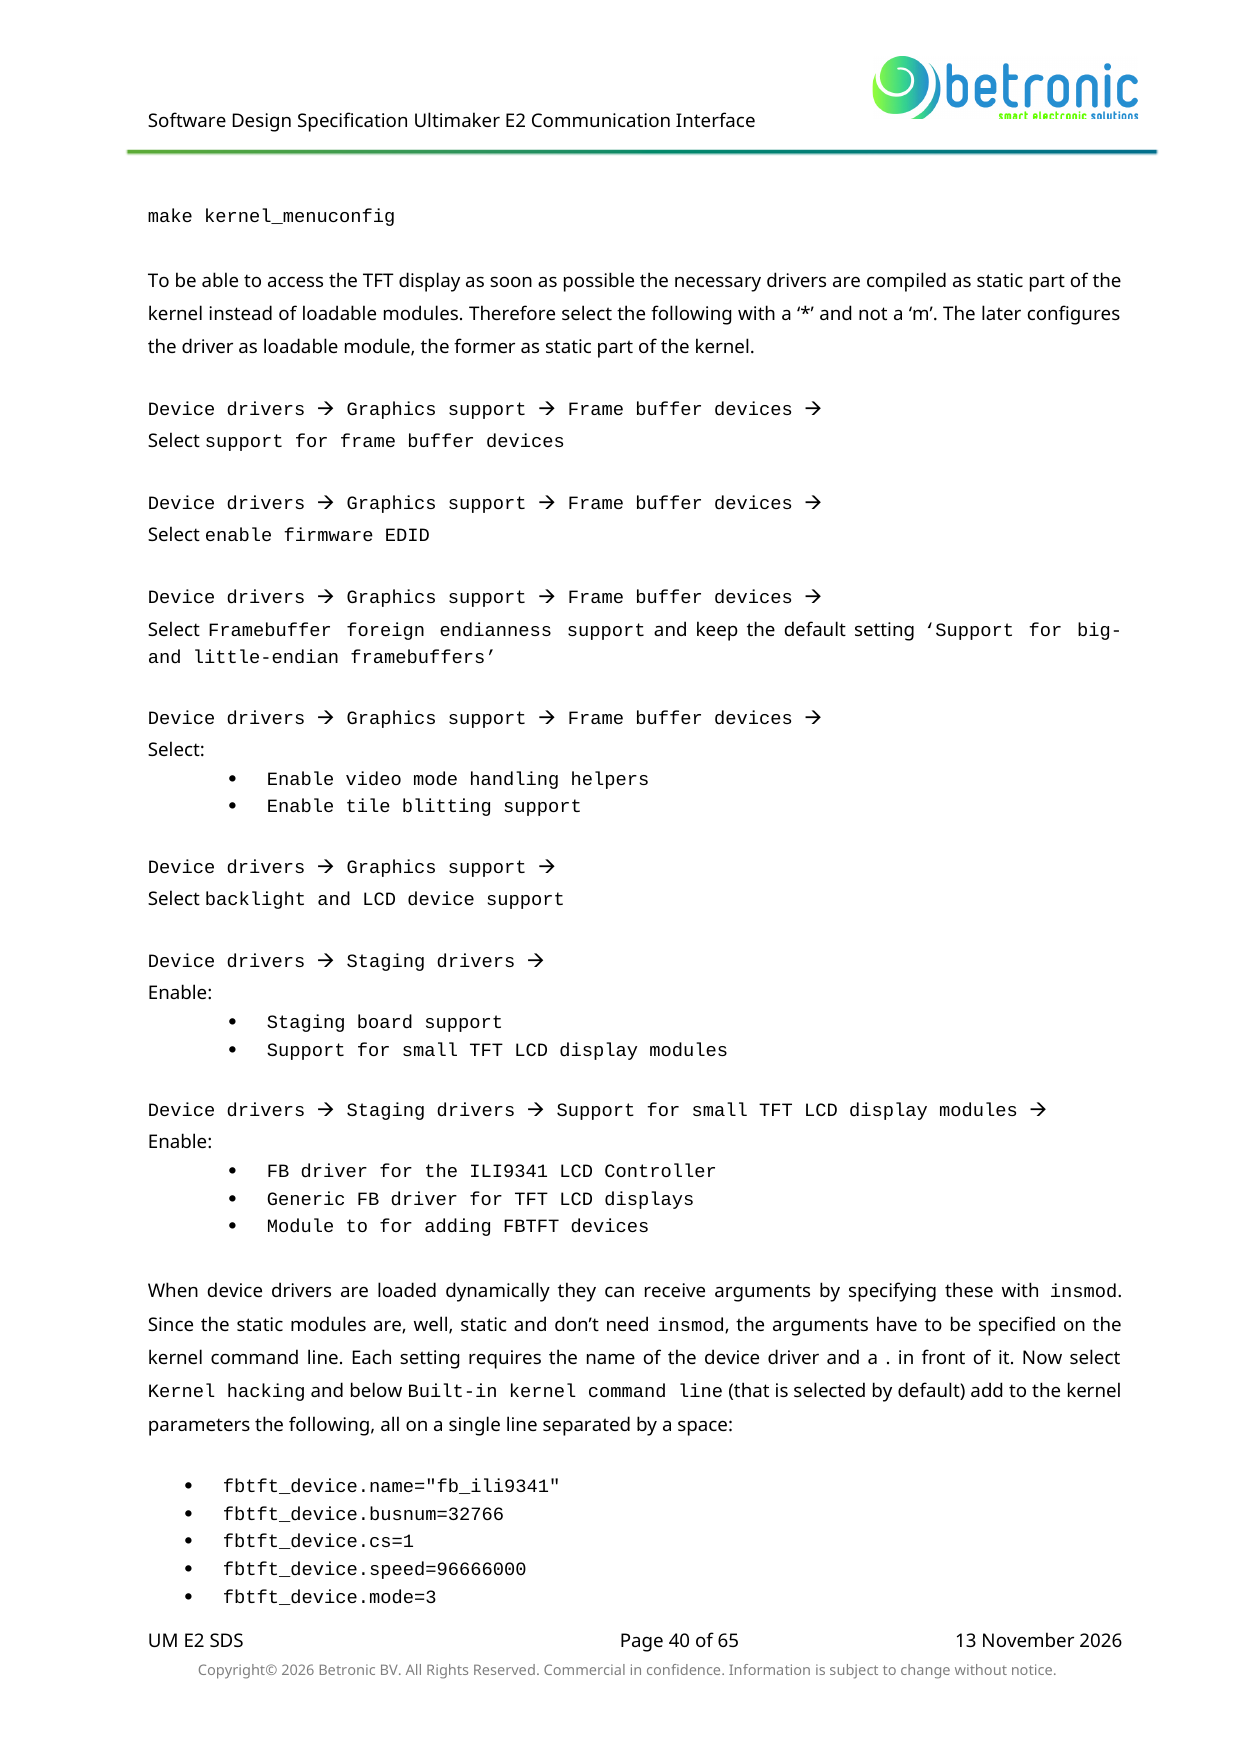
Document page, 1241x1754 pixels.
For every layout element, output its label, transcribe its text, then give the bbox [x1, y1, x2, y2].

text When device drivers are loaded dynamically they can receive arguments by specifying these with insmod. Since the static modules are, well, static and don’t need insmod, the arguments have to be specified on the kernel command line. Each setting requires the name of the device driver and a . in front of it. Now select Kernel hacking and below Built-in kernel command line (that is selected by default) add to the kernel parameters the following, all on a single line separated by a space: [148, 1278, 1122, 1436]
list Enable video mode handling helpers [229, 769, 1122, 791]
text Select: [148, 736, 1122, 762]
list fbtft_device.mode=3 [185, 1587, 1122, 1609]
text Device drivers Graphics support Frame buffer devices [148, 494, 1122, 515]
text Enable: [148, 1129, 1122, 1154]
list FB driver for the ILI9341 LCD Controller [229, 1162, 1122, 1183]
text Select backlight and LCD device support [148, 885, 1122, 911]
list Staging board support [229, 1013, 1122, 1034]
list fbtft_device.name="fb_ili9341" [185, 1477, 1122, 1498]
picture [872, 56, 1139, 119]
text Device drivers Graphics support [148, 858, 1122, 879]
text To be able to access the TFT display as soon as possible the necessary drivers are compiled as static part of the kernel instead of loadable modules. Therefore select the following with a ‘*’ and not a ‘m’. The later configures the driver as loadable module, the former as static part of the kernel. [148, 267, 1122, 359]
text Enable: [148, 979, 1122, 1005]
list fbtft_device.cs=1 [185, 1532, 1122, 1553]
text Device drivers Graphics support Frame buffer devices [148, 709, 1122, 730]
list Generic FB driver for TFT LCD displays [229, 1189, 1122, 1211]
list Enable tile blitting support [229, 797, 1122, 818]
text Device drivers Staging drivers [148, 952, 1122, 973]
list Support for small TFT LCD display modules [229, 1040, 1122, 1062]
text Select enable firmware EDID [148, 522, 1122, 547]
picture [118, 140, 1167, 166]
list fbtft_device.speed=96666000 [185, 1560, 1122, 1581]
text make kernel_menuconfig [148, 207, 1122, 228]
text Device drivers Graphics support Frame buffer devices [148, 588, 1122, 609]
text Device drivers Graphics support Frame buffer devices [148, 400, 1122, 421]
text Select support for frame buffer devices [148, 428, 1122, 453]
text Device drivers Staging drivers Support for small TFT LCD display modules [148, 1101, 1122, 1122]
list Module to for adding FBTFT devices [229, 1217, 1122, 1238]
list fbtft_device.busnum=32766 [185, 1505, 1122, 1526]
text Select Framebuffer foreign endianness support and keep the default setting ‘Support for big- and little-endian framebuffers’ [148, 616, 1122, 669]
